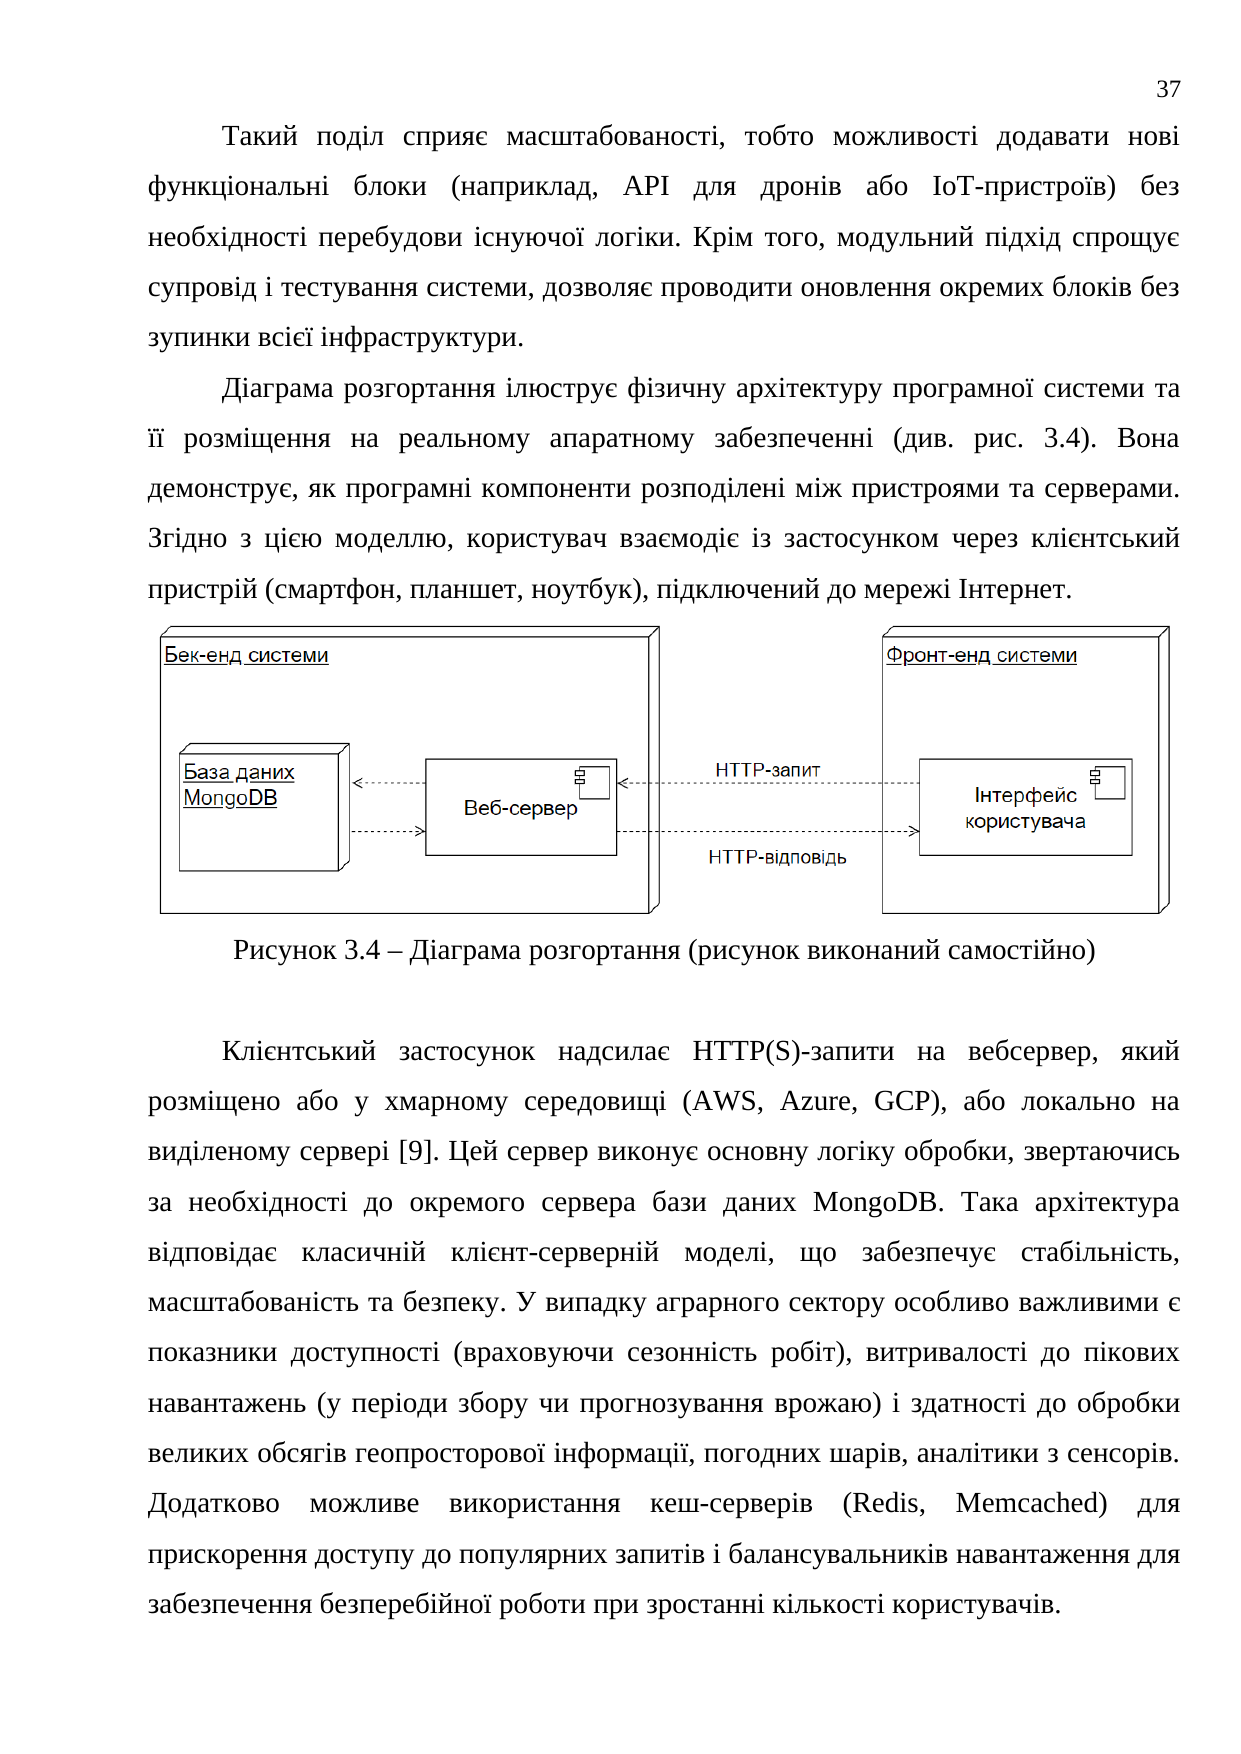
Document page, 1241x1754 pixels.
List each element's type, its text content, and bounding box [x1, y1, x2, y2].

text Рисунок 3.4 – Діаграма розгортання (рисунок виконаний самостійно) [148, 932, 1181, 966]
picture [155, 621, 1174, 919]
text Такий поділ сприяє масштабованості, тобто можливості додавати нові функціональні блоки (наприклад, API для дронів або IoT-пристроїв) без необхідності перебудови існуючої логіки. Крім того, модульний підхід спрощує супровід і тестування системи, дозволяє проводити оновлення окремих блоків без зупинки всієї інфраструктури. [148, 118, 1181, 353]
text Діаграма розгортання ілюструє фізичну архітектуру програмної системи та її розміщення на реальному апаратному забезпеченні (див. рис. 3.4). Вона демонструє, як програмні компоненти розподілені між пристроями та серверами. Згідно з цією моделлю, користувач взаємодіє із застосунком через клієнтський пристрій (смартфон, планшет, ноутбук), підключений до мережі Інтернет. [148, 370, 1181, 604]
text Клієнтський застосунок надсилає HTTP(S)-запити на вебсервер, який розміщено або у хмарному середовищі (AWS, Azure, GCP), або локально на виділеному сервері [9]. Цей сервер виконує основну логіку обробки, звертаючись за необхідності до окремого сервера бази даних MongoDB. Така архітектура відповідає класичній клієнт-серверній моделі, що забезпечує стабільність, масштабованість та безпеку. У випадку аграрного сектору особливо важливими є показники доступності (враховуючи сезонність робіт), витривалості до пікових навантажень (у періоди збору чи прогнозування врожаю) і здатності до обробки великих обсягів геопросторової інформації, погодних шарів, аналітики з сенсорів. Додатково можливе використання кеш-серверів (Redis, Memcached) для прискорення доступу до популярних запитів і балансувальників навантаження для забезпечення безперебійної роботи при зростанні кількості користувачів. [148, 1033, 1181, 1620]
